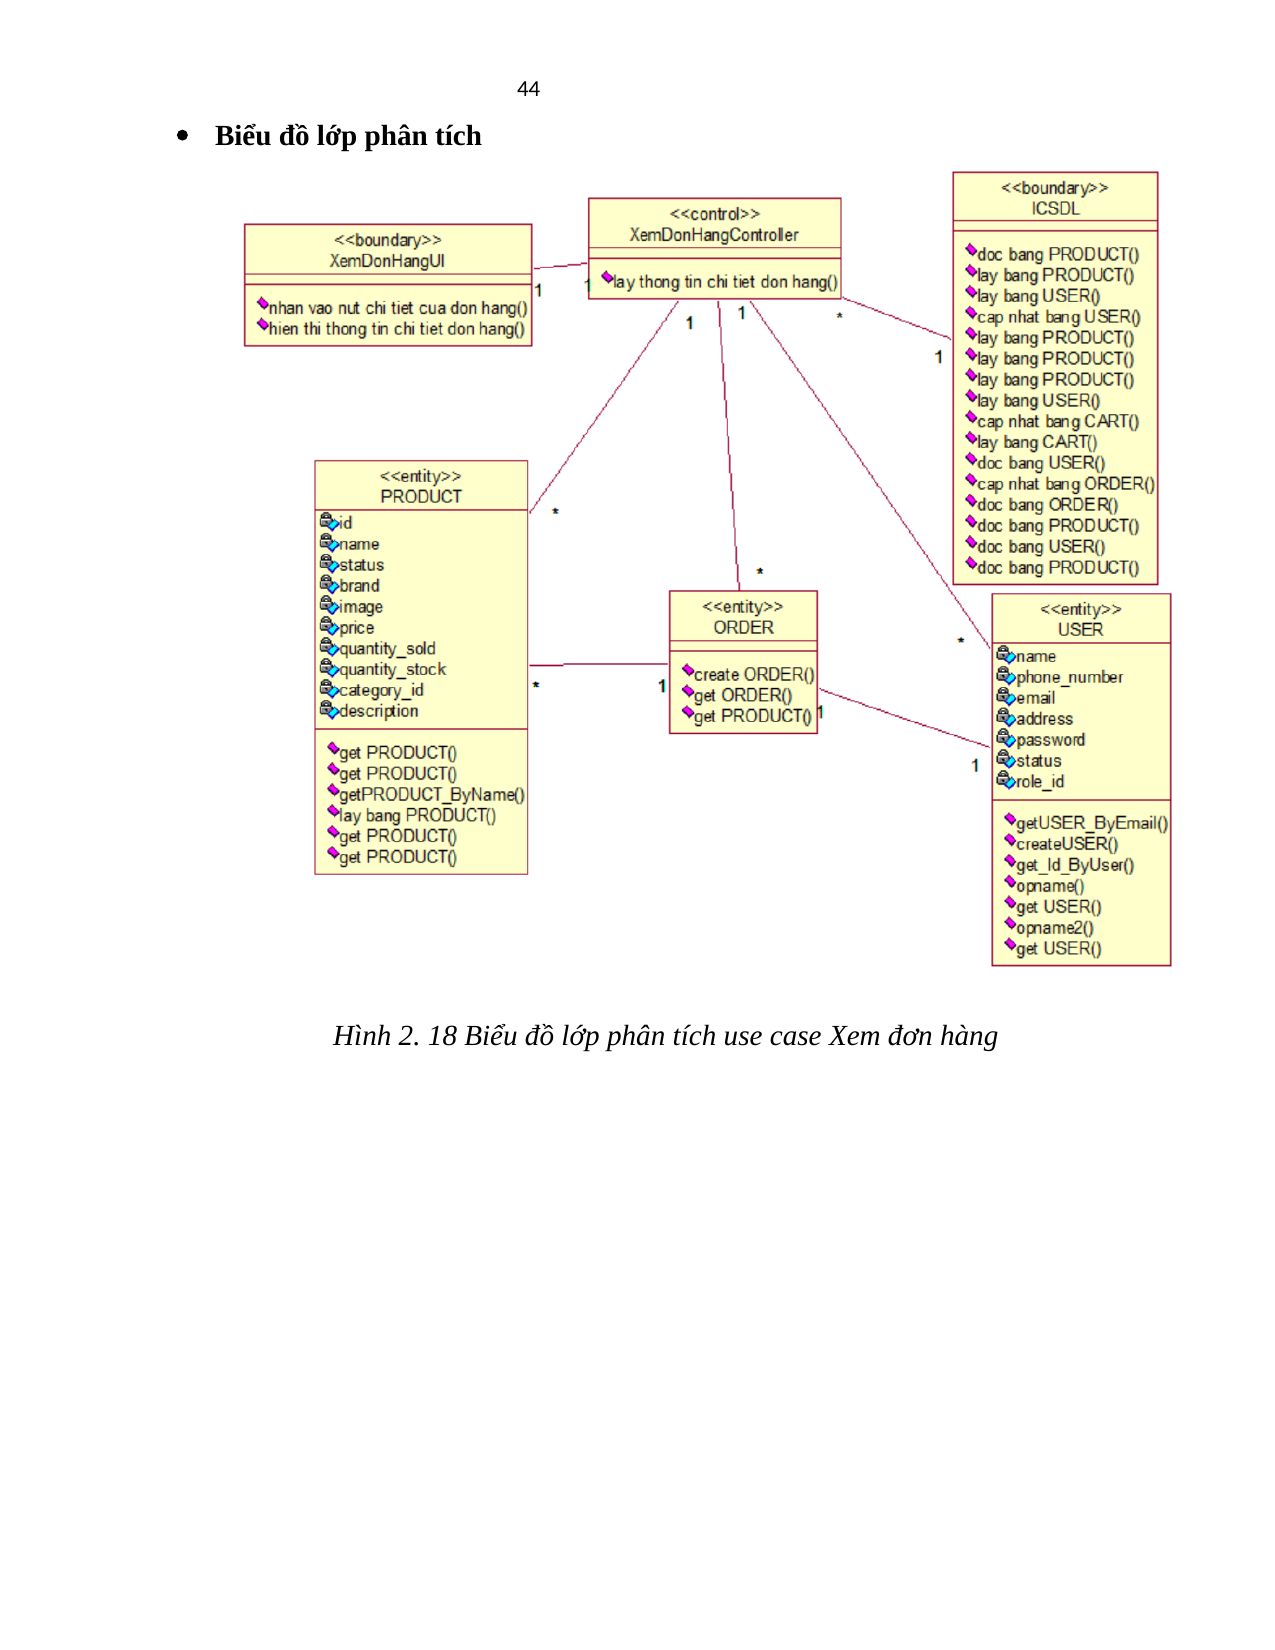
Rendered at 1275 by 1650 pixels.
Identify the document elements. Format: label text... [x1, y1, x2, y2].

list Biểu đồ lớp phân tích [177, 118, 1157, 152]
picture [214, 168, 1195, 988]
text Hình 2. 18 Biểu đồ lớp phân tích use case Xem đơn hàng [177, 1018, 1157, 1052]
